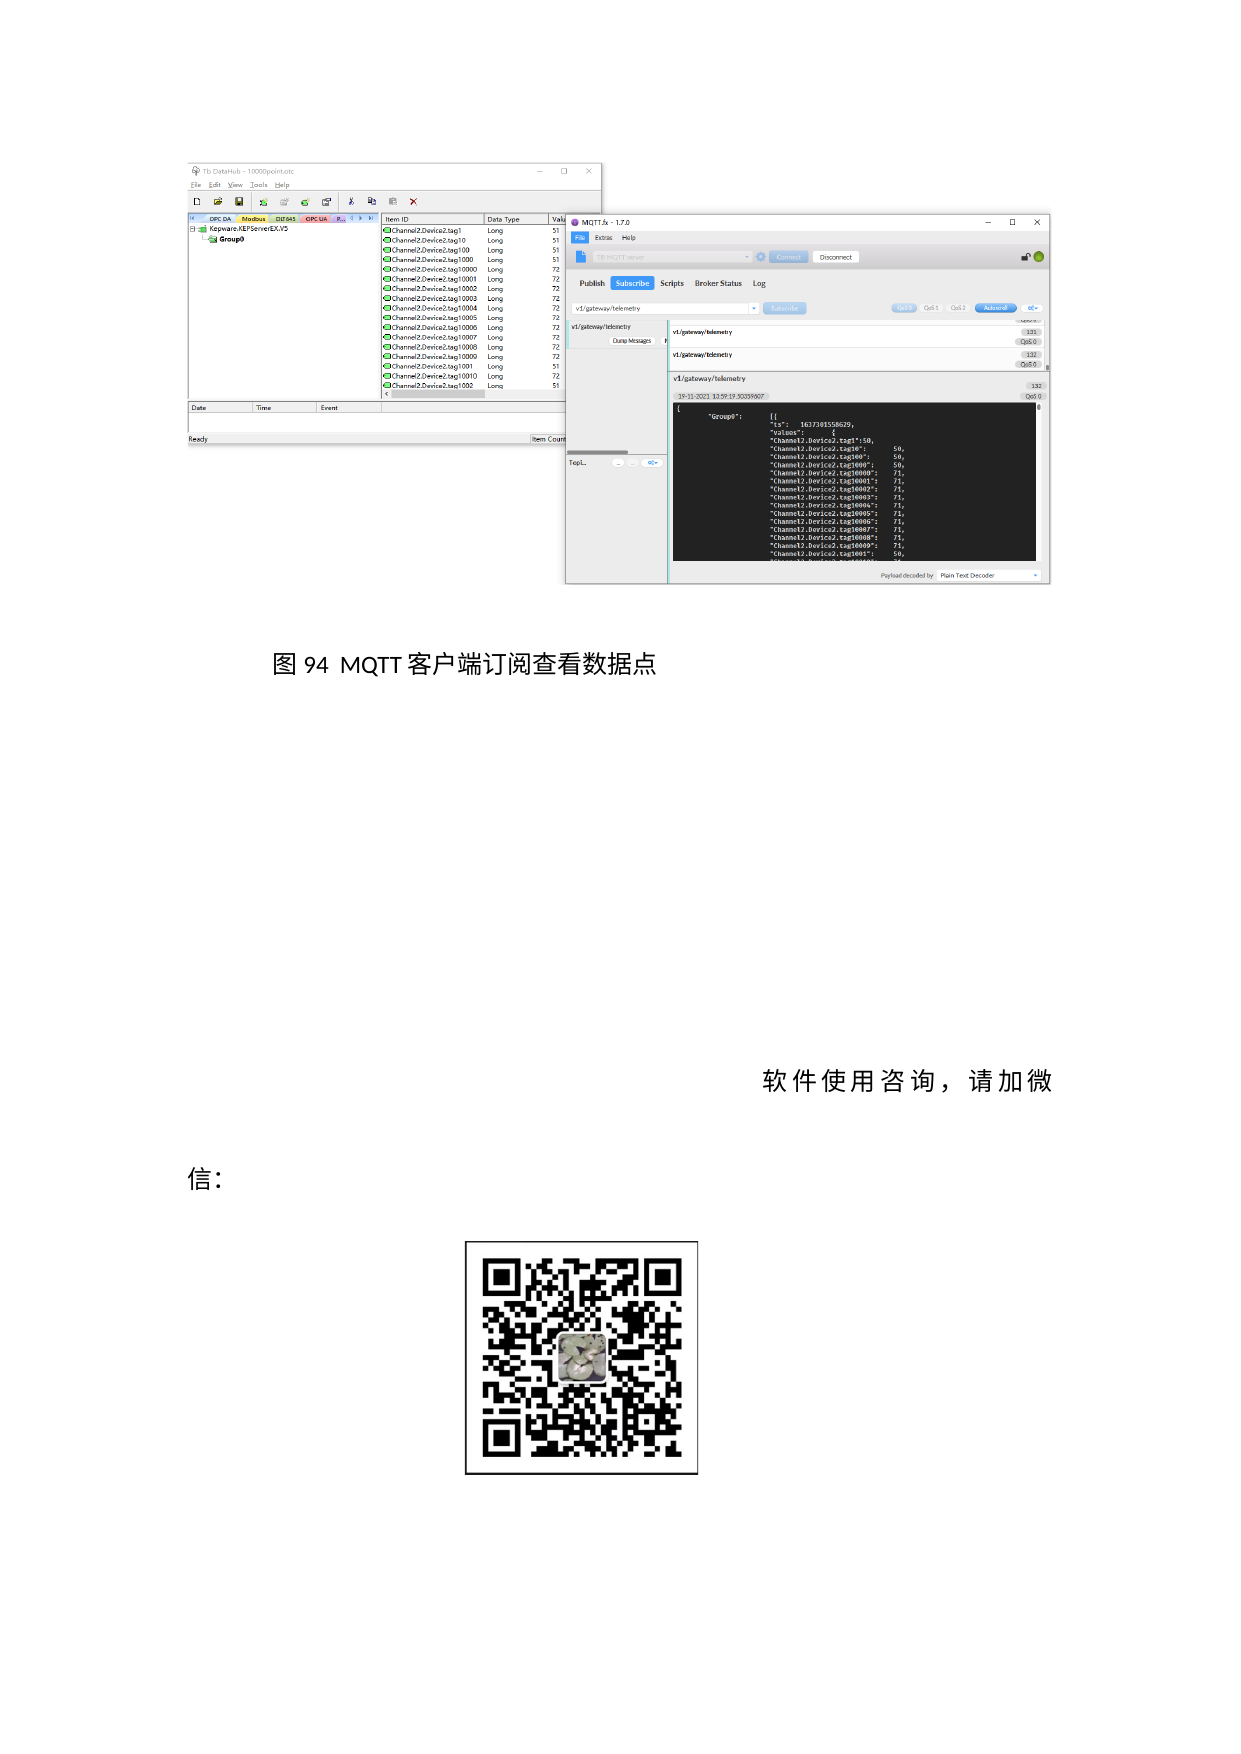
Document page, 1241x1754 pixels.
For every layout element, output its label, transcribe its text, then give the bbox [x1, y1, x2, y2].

picture [187, 162, 1052, 585]
list 软件使用咨询，请加微信： [187, 1047, 1053, 1210]
picture [464, 1241, 699, 1475]
list 图 94 MQTT客户端订阅查看数据点 [187, 630, 1053, 695]
